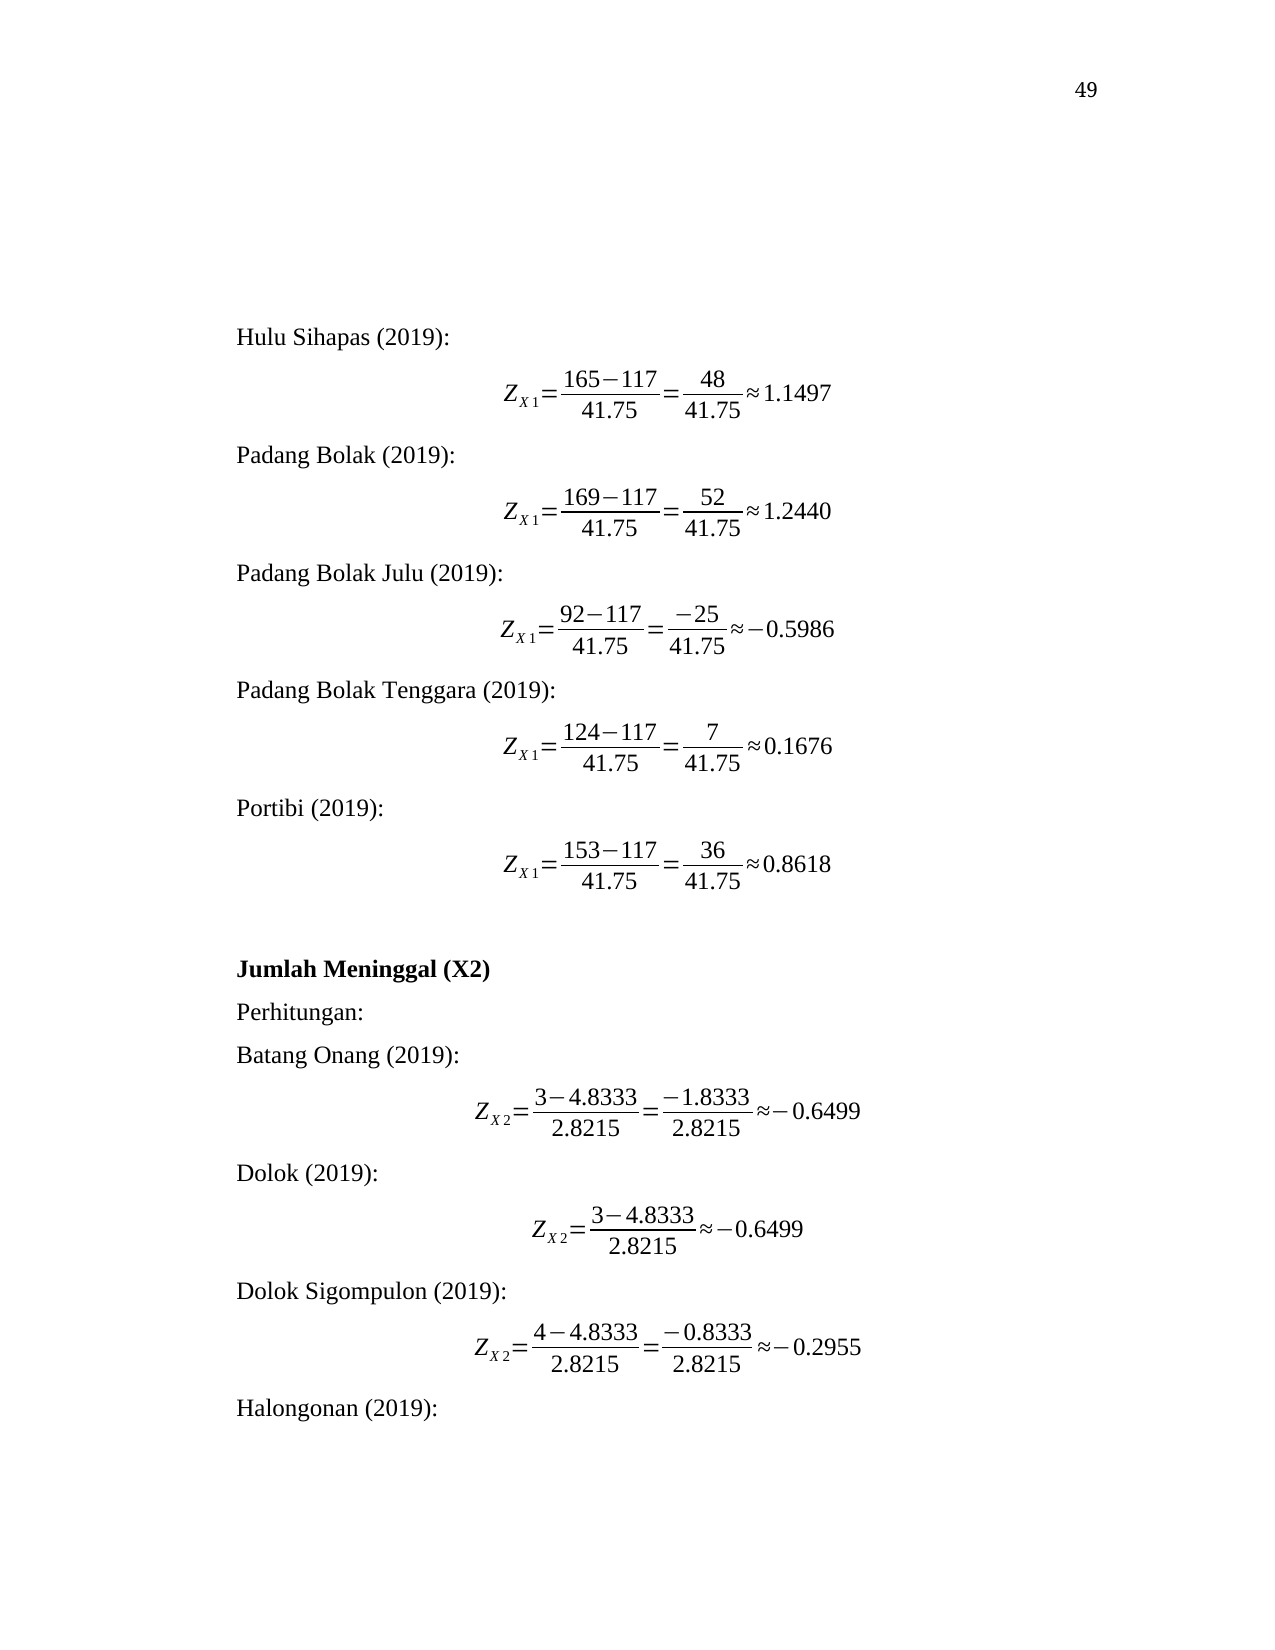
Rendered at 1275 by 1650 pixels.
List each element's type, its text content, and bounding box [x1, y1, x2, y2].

text Portibi (2019): [236, 793, 1098, 822]
text Jumlah Meninggal (X2) [236, 954, 1098, 983]
text Batang Onang (2019): [236, 1040, 1098, 1069]
text Padang Bolak (2019): [236, 440, 1098, 469]
text Hulu Sihapas (2019): [236, 322, 1098, 351]
text Perhitungan: [236, 997, 1098, 1026]
text Padang Bolak Tenggara (2019): [236, 676, 1098, 704]
text Dolok (2019): [236, 1158, 1098, 1187]
text Padang Bolak Julu (2019): [236, 558, 1098, 587]
text Halongonan (2019): [236, 1393, 1098, 1422]
text Dolok Sigompulon (2019): [236, 1276, 1098, 1304]
